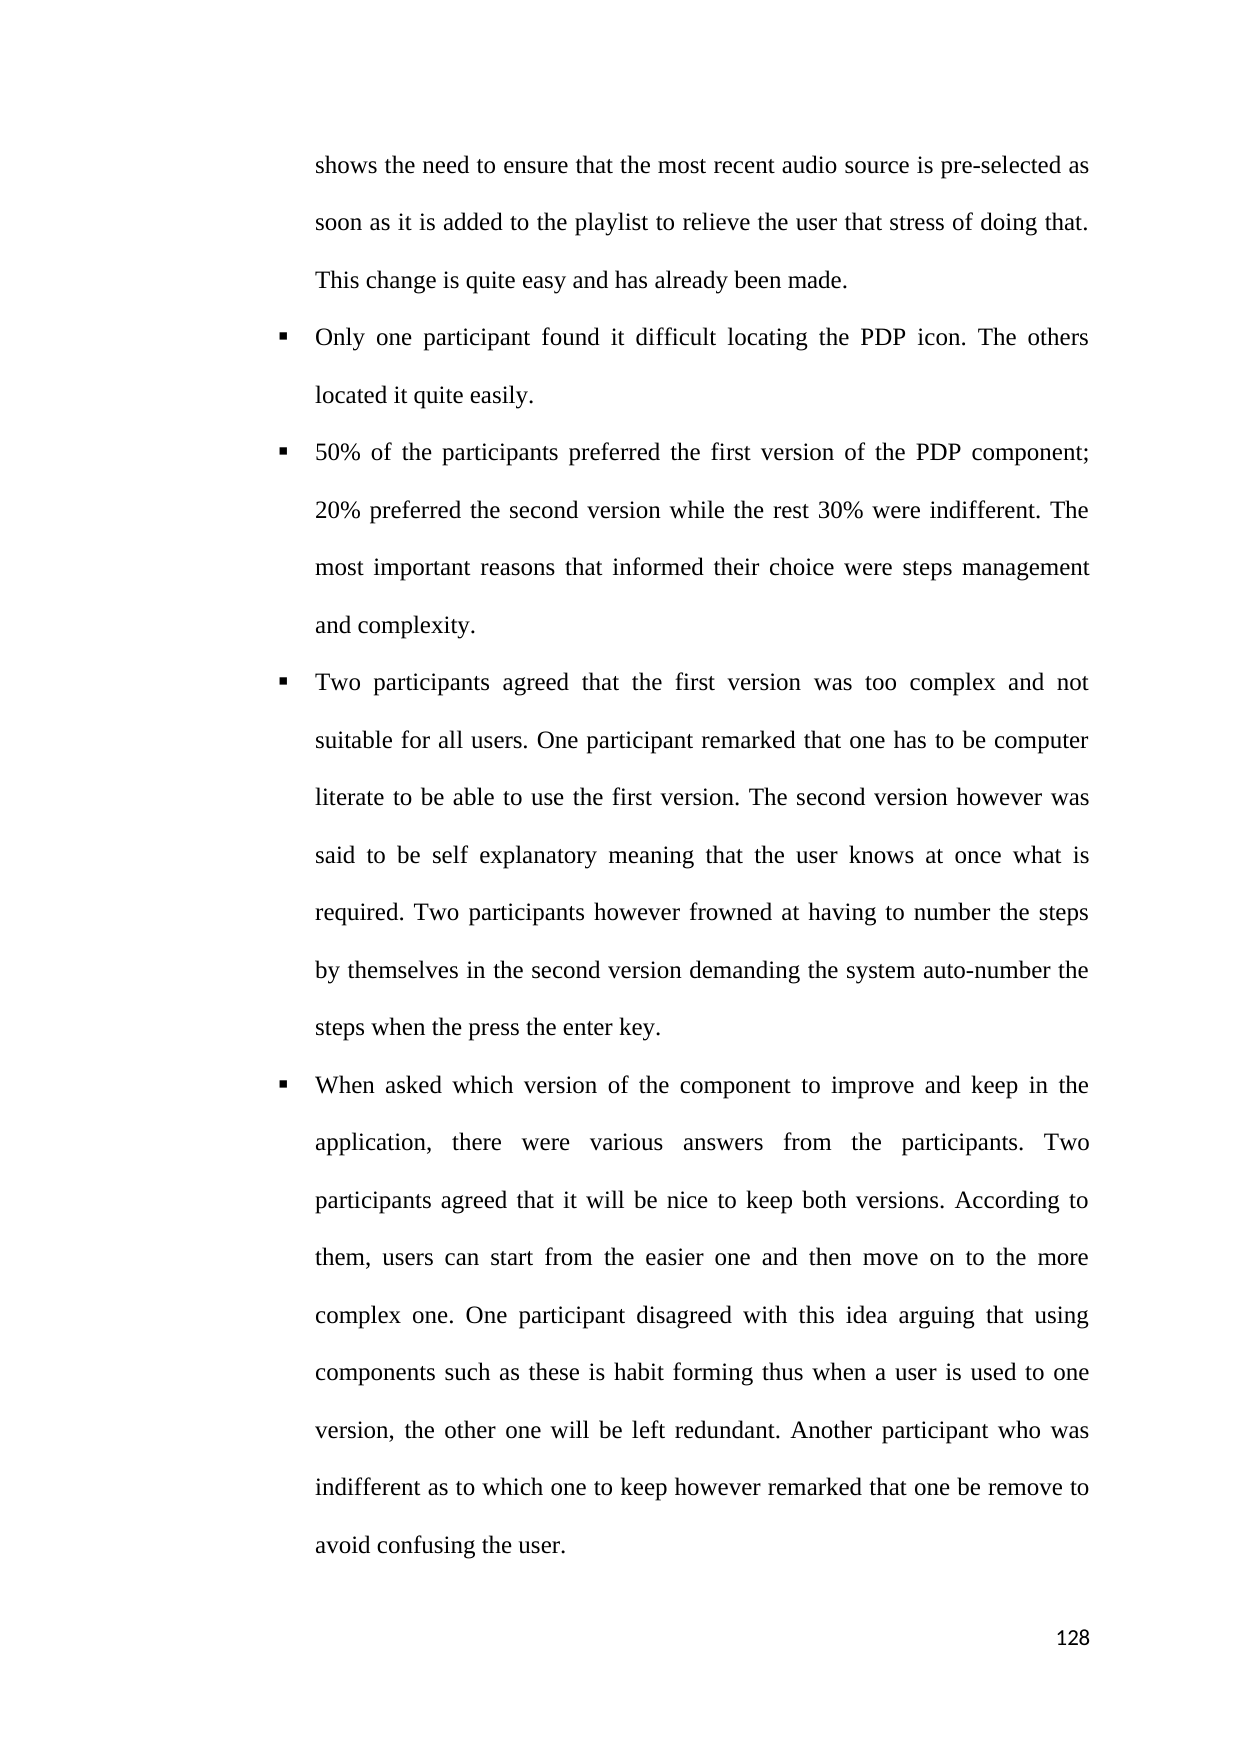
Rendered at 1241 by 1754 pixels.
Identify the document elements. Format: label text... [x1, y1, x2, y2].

list When asked which version of the component to improve and keep in the application, there were various answers from the participants. Two participants agreed that it will be nice to keep both versions. According to them, users can start from the easier one and then move on to the more complex one. One participant disagreed with this idea arguing that using components such as these is habit forming thus when a user is used to one version, the other one will be left redundant. Another participant who was indifferent as to which one to keep however remarked that one be remove to avoid confusing the user. [277, 1070, 1090, 1559]
list Only one participant found it difficult locating the PDP icon. The others located it quite easily. [277, 322, 1090, 409]
list 50% of the participants preferred the first version of the PDP component; 20% preferred the second version while the rest 30% were indifferent. The most important reasons that informed their choice were steps management and complexity. [277, 437, 1090, 639]
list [277, 150, 1090, 294]
list Two participants agreed that the first version was too complex and not suitable for all users. One participant remarked that one has to be computer literate to be able to use the first version. The second version however was said to be self explanatory meaning that the user knows at once what is required. Two participants however frowned at having to number the steps by themselves in the second version demanding the system auto-number the steps when the press the enter key. [277, 667, 1090, 1041]
